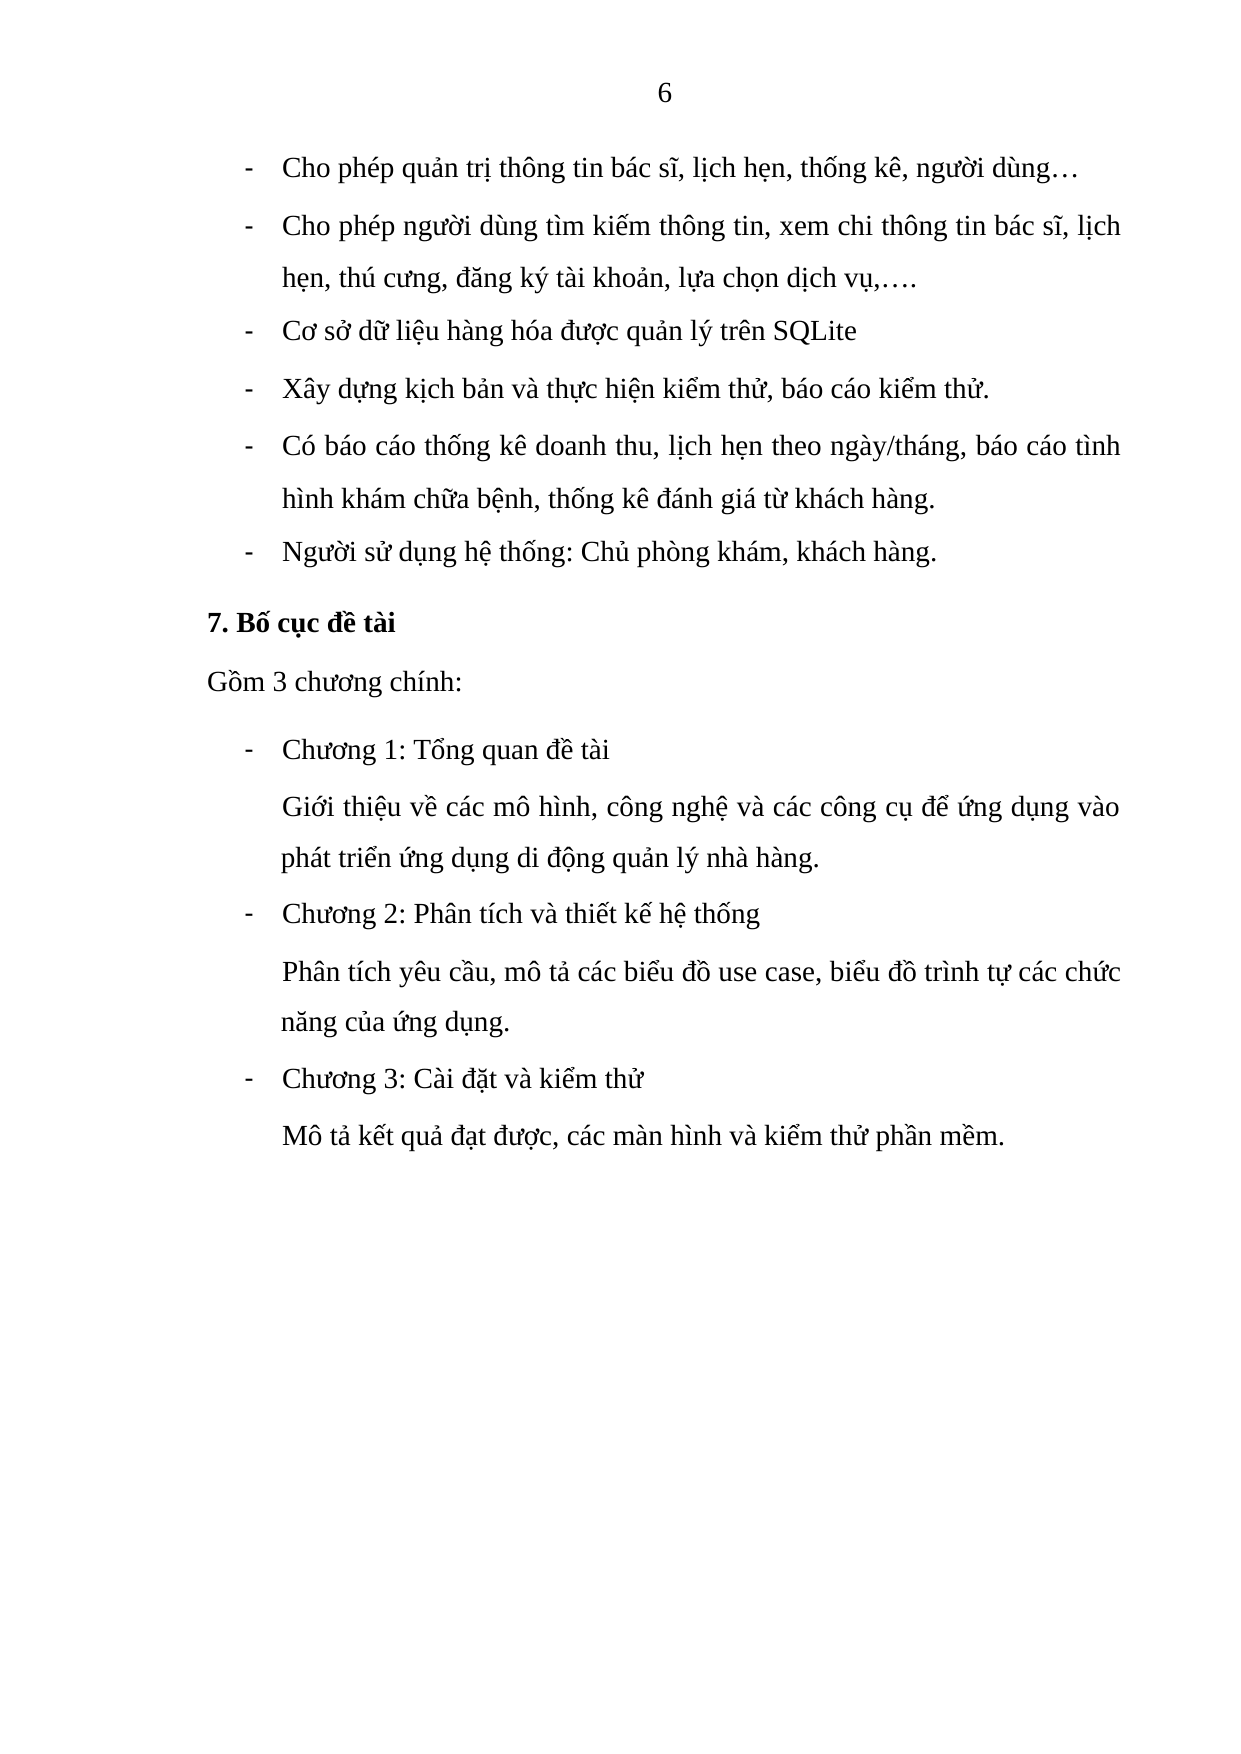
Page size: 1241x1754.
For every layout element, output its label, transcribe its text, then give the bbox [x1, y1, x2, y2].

subtitle 7. Bố cục đề tài [207, 605, 1122, 639]
list Chương 2: Phân tích và thiết kế hệ thống [244, 895, 1122, 931]
list Chương 3: Cài đặt và kiểm thử [244, 1060, 1122, 1095]
text Phân tích yêu cầu, mô tả các biểu đồ use case, biểu đồ trình tự các chức năng của ứng dụng. [281, 954, 1122, 1038]
text Gồm 3 chương chính: [207, 664, 1122, 697]
list Cho phép người dùng tìm kiếm thông tin, xem chi thông tin bác sĩ, lịch hẹn, thú cưng, đăng ký tài khoản, lựa chọn dịch vụ,…. [244, 205, 1122, 294]
list Cơ sở dữ liệu hàng hóa được quản lý trên SQLite [244, 311, 1122, 349]
text Mô tả kết quả đạt được, các màn hình và kiểm thử phần mềm. [282, 1118, 1122, 1152]
list Cho phép quản trị thông tin bác sĩ, lịch hẹn, thống kê, người dùng… [244, 148, 1122, 186]
list Xây dựng kịch bản và thực hiện kiểm thử, báo cáo kiểm thử. [244, 368, 1122, 406]
list Chương 1: Tổng quan đề tài [244, 731, 1122, 766]
text Giới thiệu về các mô hình, công nghệ và các công cụ để ứng dụng vào phát triển ứng dụng di động quản lý nhà hàng. [281, 789, 1122, 873]
list Người sử dụng hệ thống: Chủ phòng khám, khách hàng. [244, 531, 1122, 569]
list Có báo cáo thống kê doanh thu, lịch hẹn theo ngày/tháng, báo cáo tình hình khám chữa bệnh, thống kê đánh giá từ khách hàng. [244, 426, 1122, 514]
